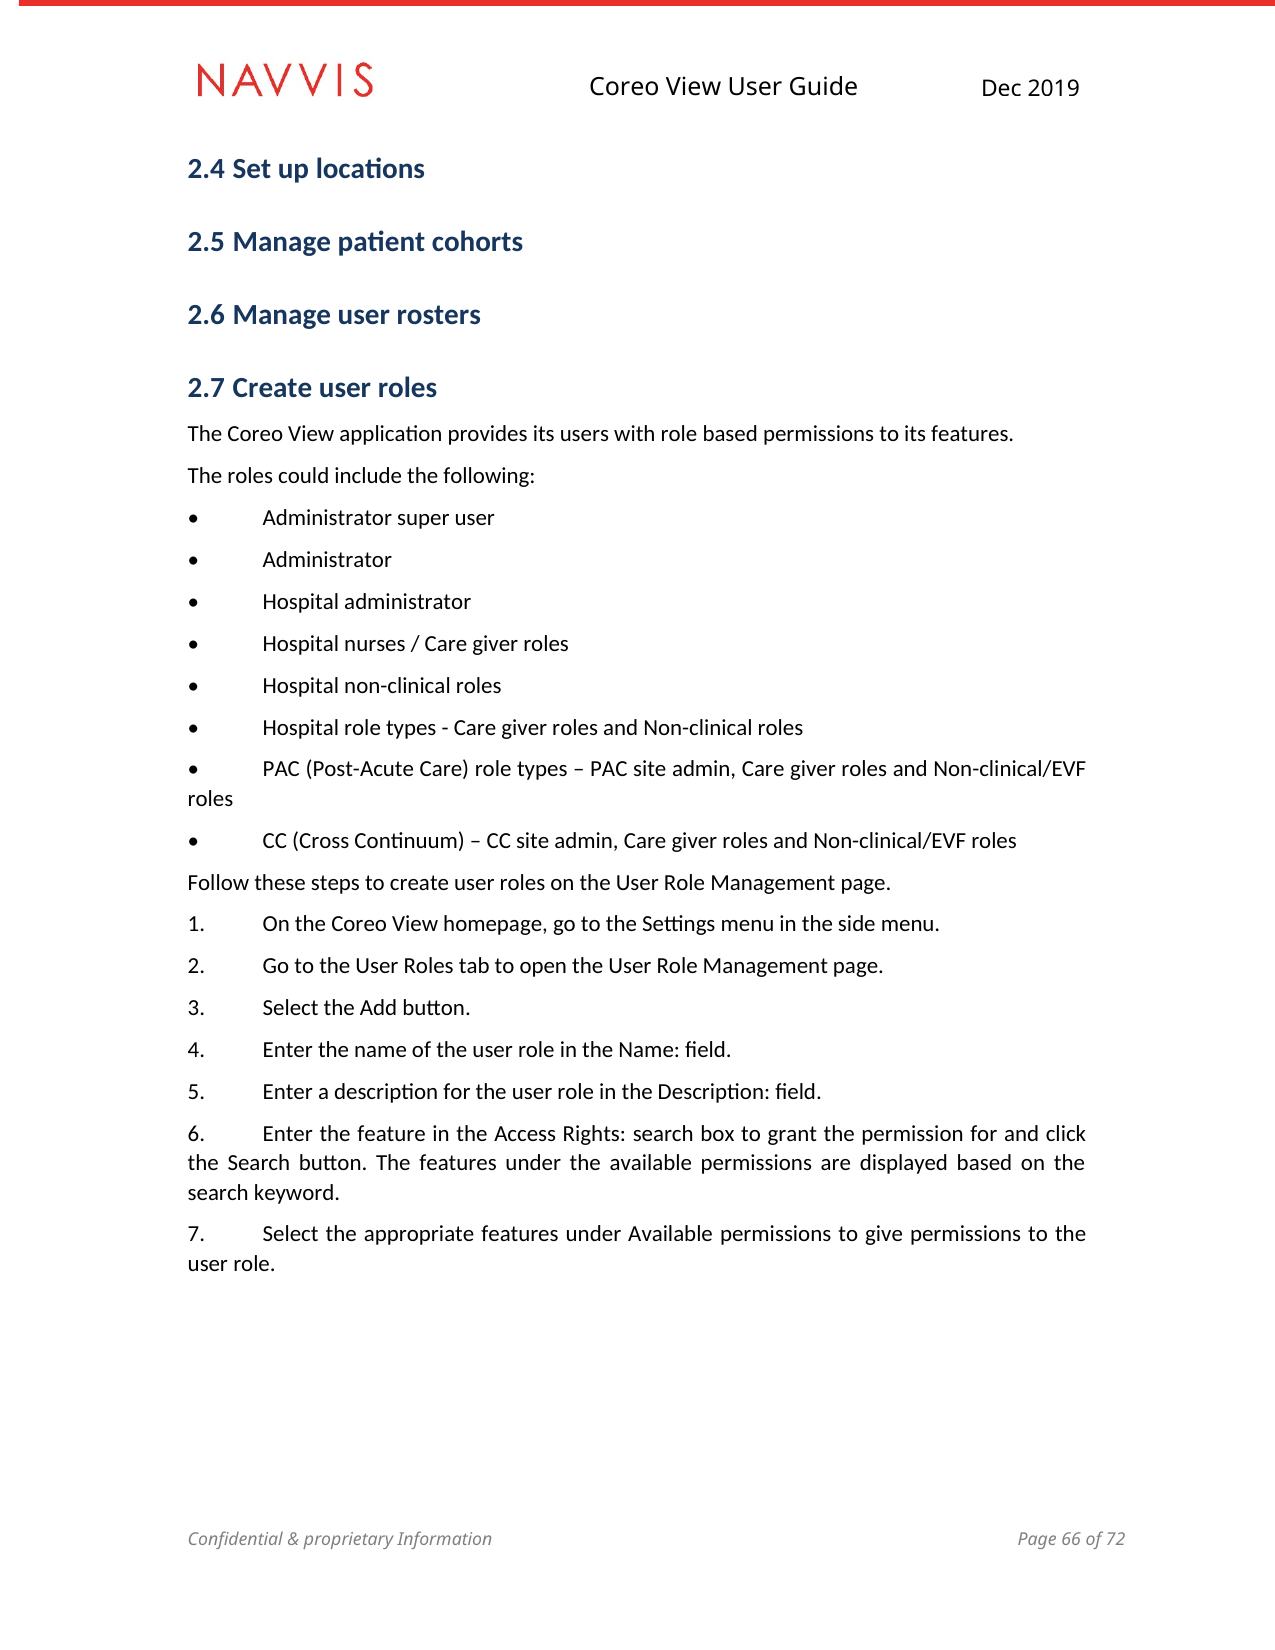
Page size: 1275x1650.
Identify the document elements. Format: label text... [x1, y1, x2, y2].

subtitle Set up locations [187, 150, 1087, 186]
text • Administrator [187, 545, 1087, 573]
text • Administrator super user [187, 503, 1087, 531]
text 1. On the Coreo View homepage, go to the Settings menu in the side menu. [187, 909, 1087, 938]
text • Hospital administrator [187, 587, 1087, 615]
text • Hospital role types - Care giver roles and Non-clinical roles [187, 713, 1087, 741]
text 7. Select the appropriate features under Available permissions to give permissions to the user role. [187, 1219, 1087, 1277]
text 4. Enter the name of the user role in the Name: field. [187, 1035, 1087, 1063]
subtitle Create user roles [187, 369, 1087, 405]
text • Hospital non-clinical roles [187, 671, 1087, 699]
subtitle Manage patient cohorts [187, 223, 1087, 259]
text 2. Go to the User Roles tab to open the User Role Management page. [187, 951, 1087, 979]
text 5. Enter a description for the user role in the Description: field. [187, 1077, 1087, 1105]
text 6. Enter the feature in the Access Rights: search box to grant the permission for and click the Search button. The features under the available permissions are displayed based on the search keyword. [187, 1119, 1087, 1206]
subtitle Manage user rosters [187, 296, 1087, 332]
text • CC (Cross Continuum) – CC site admin, Care giver roles and Non-clinical/EVF roles [187, 826, 1087, 854]
text The Coreo View application provides its users with role based permissions to its features. [187, 419, 1087, 448]
text The roles could include the following: [187, 461, 1087, 489]
picture [187, 55, 383, 104]
text • Hospital nurses / Care giver roles [187, 629, 1087, 657]
text Follow these steps to create user roles on the User Role Management page. [187, 868, 1087, 896]
text 3. Select the Add button. [187, 993, 1087, 1021]
text • PAC (Post-Acute Care) role types – PAC site admin, Care giver roles and Non-clinical/EVF roles [187, 754, 1087, 812]
